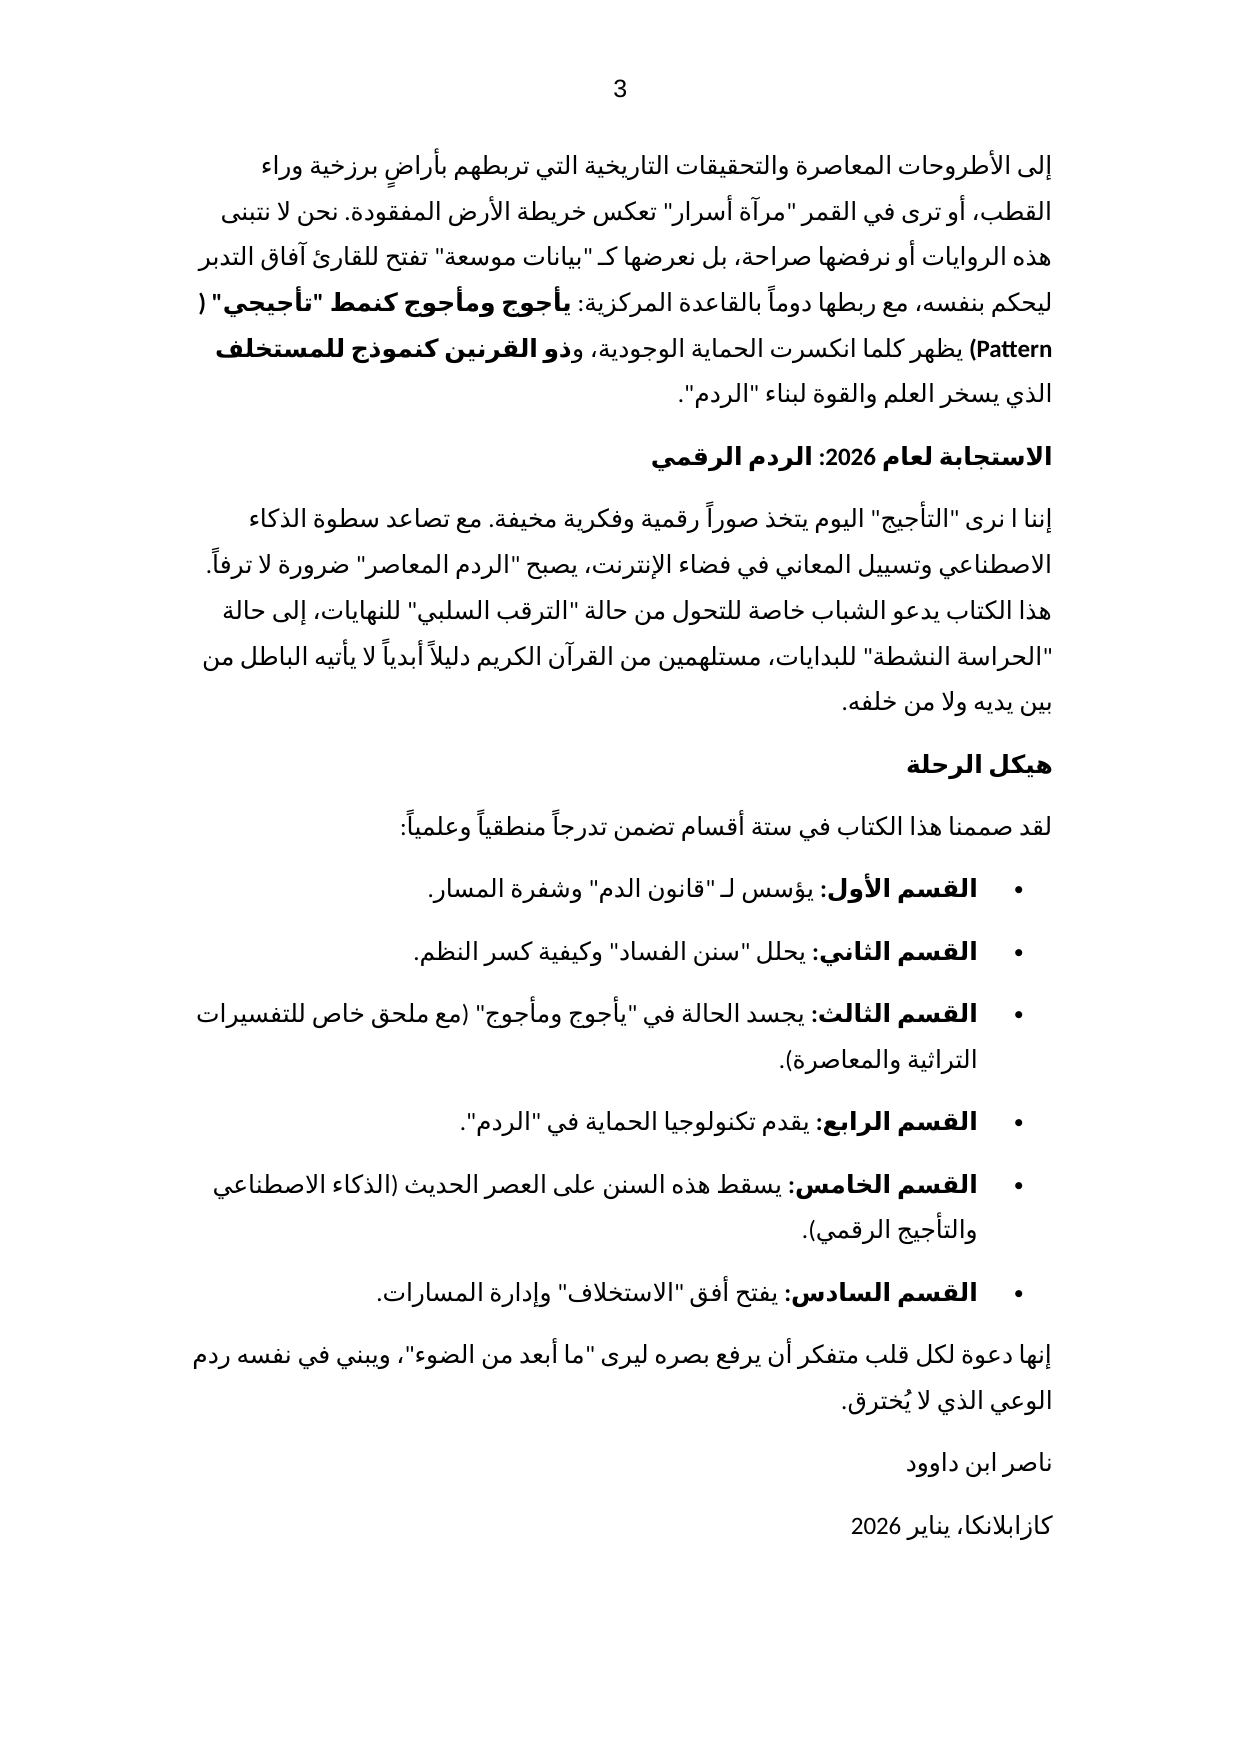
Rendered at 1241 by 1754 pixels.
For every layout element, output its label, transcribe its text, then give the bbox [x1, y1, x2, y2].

text لقد صممنا هذا الكتاب في ستة أقسام تضمن تدرجاً منطقياً وعلمياً: [187, 811, 1053, 842]
list القسم الخامس: يسقط هذه السنن على العصر الحديث (الذكاء الاصطناعي والتأجيج الرقمي). [187, 1169, 1015, 1245]
list القسم الأول: يؤسس لـ "قانون الدم" وشفرة المسار. [187, 873, 1015, 904]
text كازابلانكا، يناير 2026 [187, 1510, 1053, 1540]
text إننا ا نرى "التأجيج" اليوم يتخذ صوراً رقمية وفكرية مخيفة. مع تصاعد سطوة الذكاء الاصطناعي وتسييل المعاني في فضاء الإنترنت، يصبح "الردم المعاصر" ضرورة لا ترفاً. هذا الكتاب يدعو الشباب خاصة للتحول من حالة "الترقب السلبي" للنهايات، إلى حالة "الحراسة النشطة" للبدايات، مستلهمين من القرآن الكريم دليلاً أبدياً لا يأتيه الباطل من بين يديه ولا من خلفه. [187, 503, 1053, 717]
text إنها دعوة لكل قلب متفكر أن يرفع بصره ليرى "ما أبعد من الضوء"، ويبني في نفسه ردم الوعي الذي لا يُخترق. [187, 1339, 1053, 1416]
text هيكل الرحلة [187, 749, 1053, 779]
list القسم الرابع: يقدم تكنولوجيا الحماية في "الردم". [187, 1106, 1015, 1137]
list القسم الثالث: يجسد الحالة في "يأجوج ومأجوج" (مع ملحق خاص للتفسيرات التراثية والمعاصرة). [187, 998, 1015, 1074]
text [187, 150, 1053, 409]
text الاستجابة لعام 2026: الردم الرقمي [187, 441, 1053, 472]
list القسم السادس: يفتح أفق "الاستخلاف" وإدارة المسارات. [187, 1277, 1015, 1307]
text ناصر ابن داوود [187, 1447, 1053, 1478]
list القسم الثاني: يحلل "سنن الفساد" وكيفية كسر النظم. [187, 936, 1015, 966]
